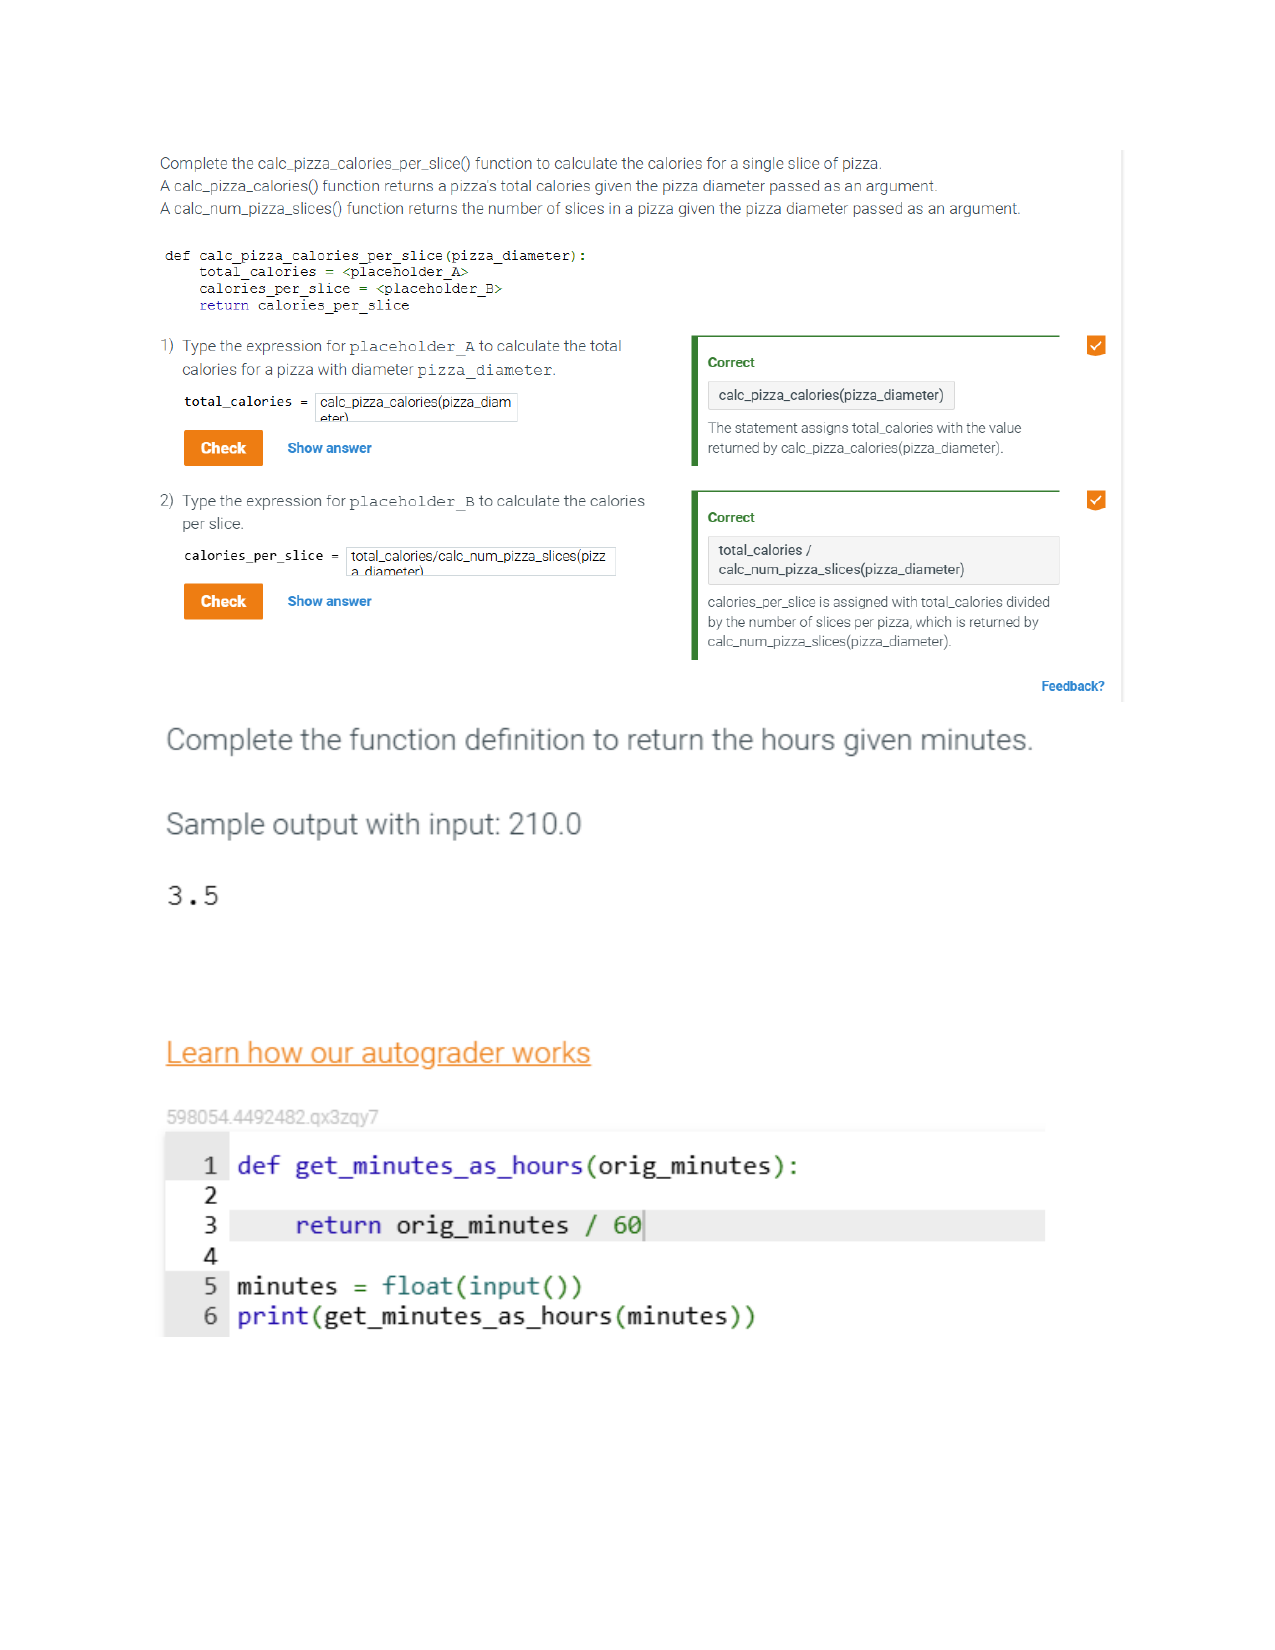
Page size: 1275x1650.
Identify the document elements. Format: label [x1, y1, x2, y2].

picture [150, 150, 1125, 702]
picture [150, 711, 1046, 1337]
